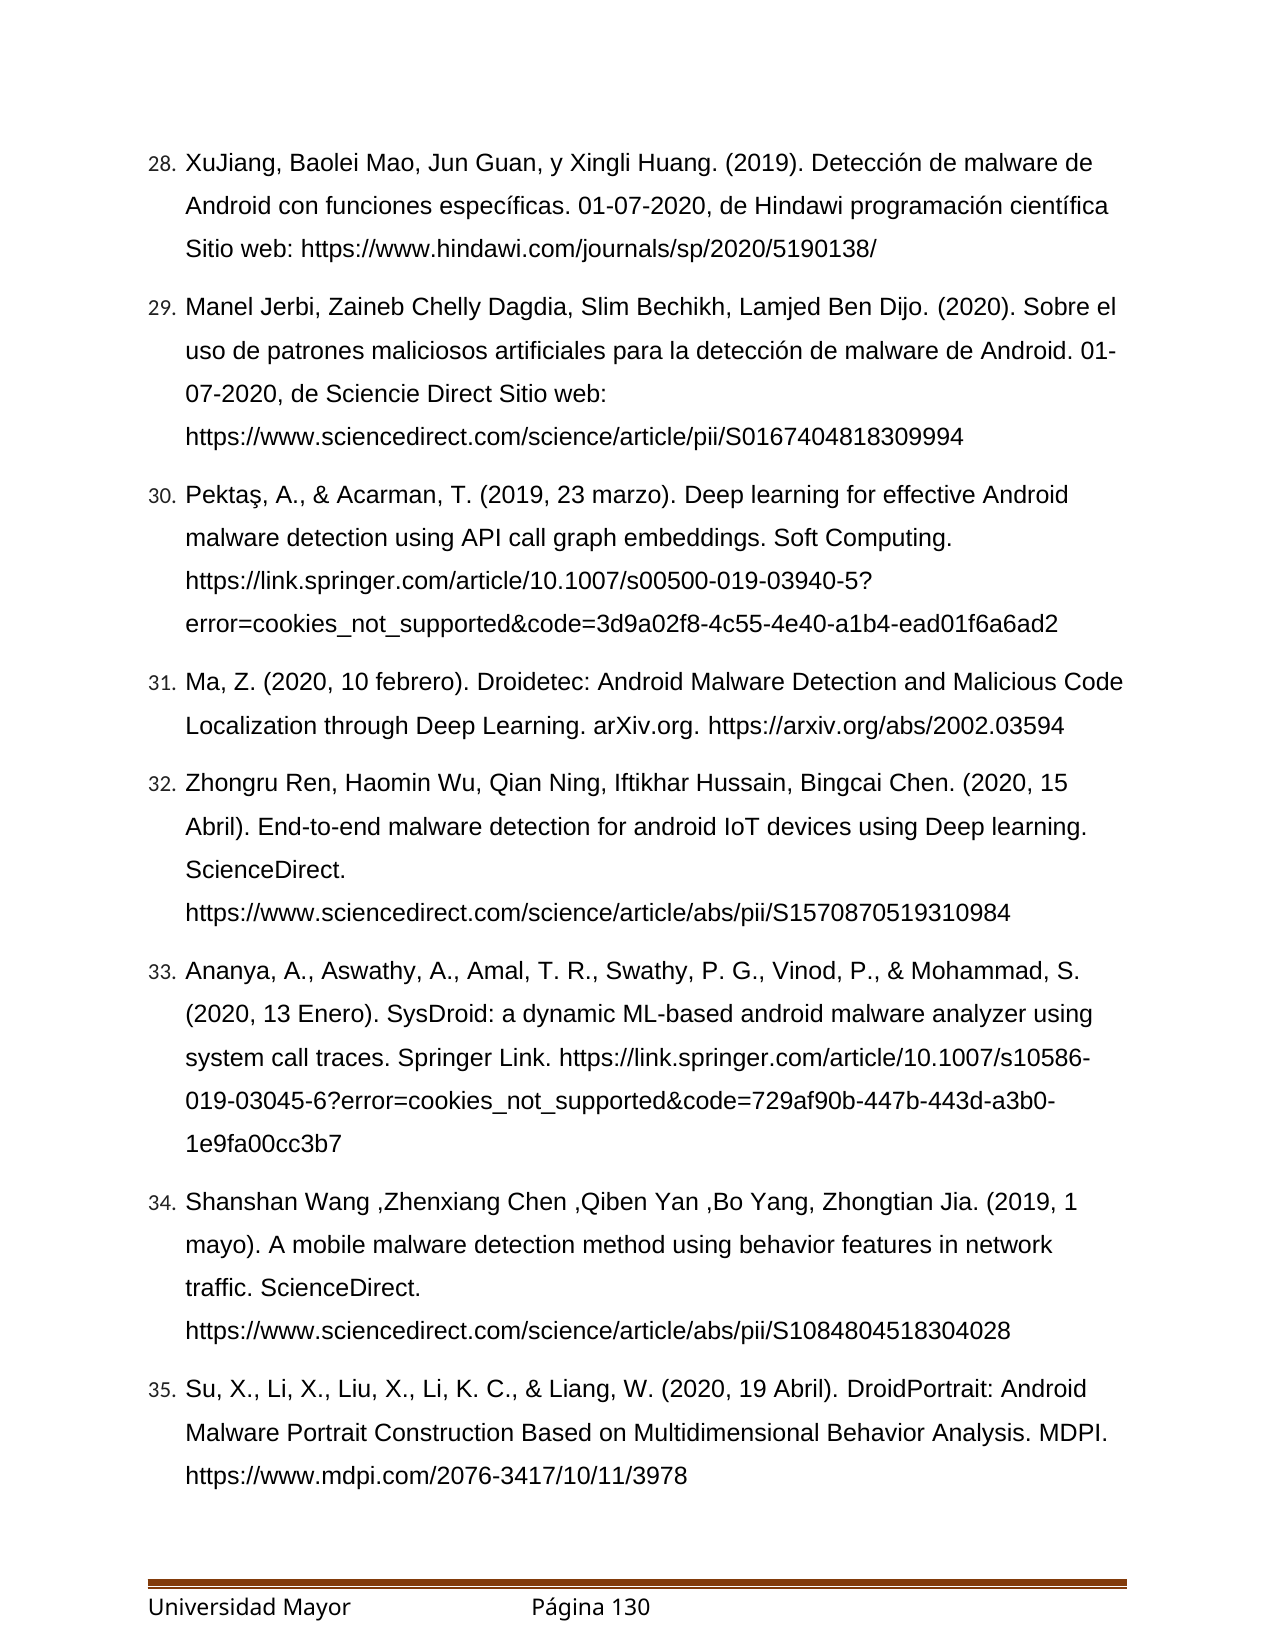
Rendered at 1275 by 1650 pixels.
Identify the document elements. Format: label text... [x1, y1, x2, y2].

list Ananya, A., Aswathy, A., Amal, T. R., Swathy, P. G., Vinod, P., & Mohammad, S. (2020, 13 Enero). SysDroid: a dynamic ML-based android malware analyzer using system call traces. Springer Link. https://link.springer.com/article/10.1007/s10586-019-03045-6?error=cookies_not_supported&code=729af90b-447b-443d-a3b0-1e9fa00cc3b7 [148, 956, 1127, 1157]
list Su, X., Li, X., Liu, X., Li, K. C., & Liang, W. (2020, 19 Abril). DroidPortrait: Android Malware Portrait Construction Based on Multidimensional Behavior Analysis. MDPI. https://www.mdpi.com/2076-3417/10/11/3978 [148, 1374, 1127, 1489]
list Zhongru Ren, Haomin Wu, Qian Ning, Iftikhar Hussain, Bingcai Chen. (2020, 15 Abril). End-to-end malware detection for android IoT devices using Deep learning. ScienceDirect. https://www.sciencedirect.com/science/article/abs/pii/S1570870519310984 [148, 768, 1127, 927]
list Pektaş, A., & Acarman, T. (2019, 23 marzo). Deep learning for effective Android malware detection using API call graph embeddings. Soft Computing. https://link.springer.com/article/10.1007/s00500-019-03940-5?error=cookies_not_supported&code=3d9a02f8-4c55-4e40-a1b4-ead01f6a6ad2 [148, 479, 1127, 638]
list Ma, Z. (2020, 10 febrero). Droidetec: Android Malware Detection and Malicious Code Localization through Deep Learning. arXiv.org. https://arxiv.org/abs/2002.03594 [148, 667, 1127, 739]
list XuJiang, Baolei Mao, Jun Guan, y Xingli Huang. (2019). Detección de malware de Android con funciones específicas. 01-07-2020, de Hindawi programación científica Sitio web: https://www.hindawi.com/journals/sp/2020/5190138/ [148, 148, 1127, 263]
list Shanshan Wang ,Zhenxiang Chen ,Qiben Yan ,Bo Yang, Zhongtian Jia. (2019, 1 mayo). A mobile malware detection method using behavior features in network traffic. ScienceDirect. https://www.sciencedirect.com/science/article/abs/pii/S1084804518304028 [148, 1186, 1127, 1345]
list Manel Jerbi, Zaineb Chelly Dagdia, Slim Bechikh, Lamjed Ben Dijo. (2020). Sobre el uso de patrones maliciosos artificiales para la detección de malware de Android. 01-07-2020, de Sciencie Direct Sitio web: https://www.sciencedirect.com/science/article/pii/S0167404818309994 [148, 292, 1127, 451]
